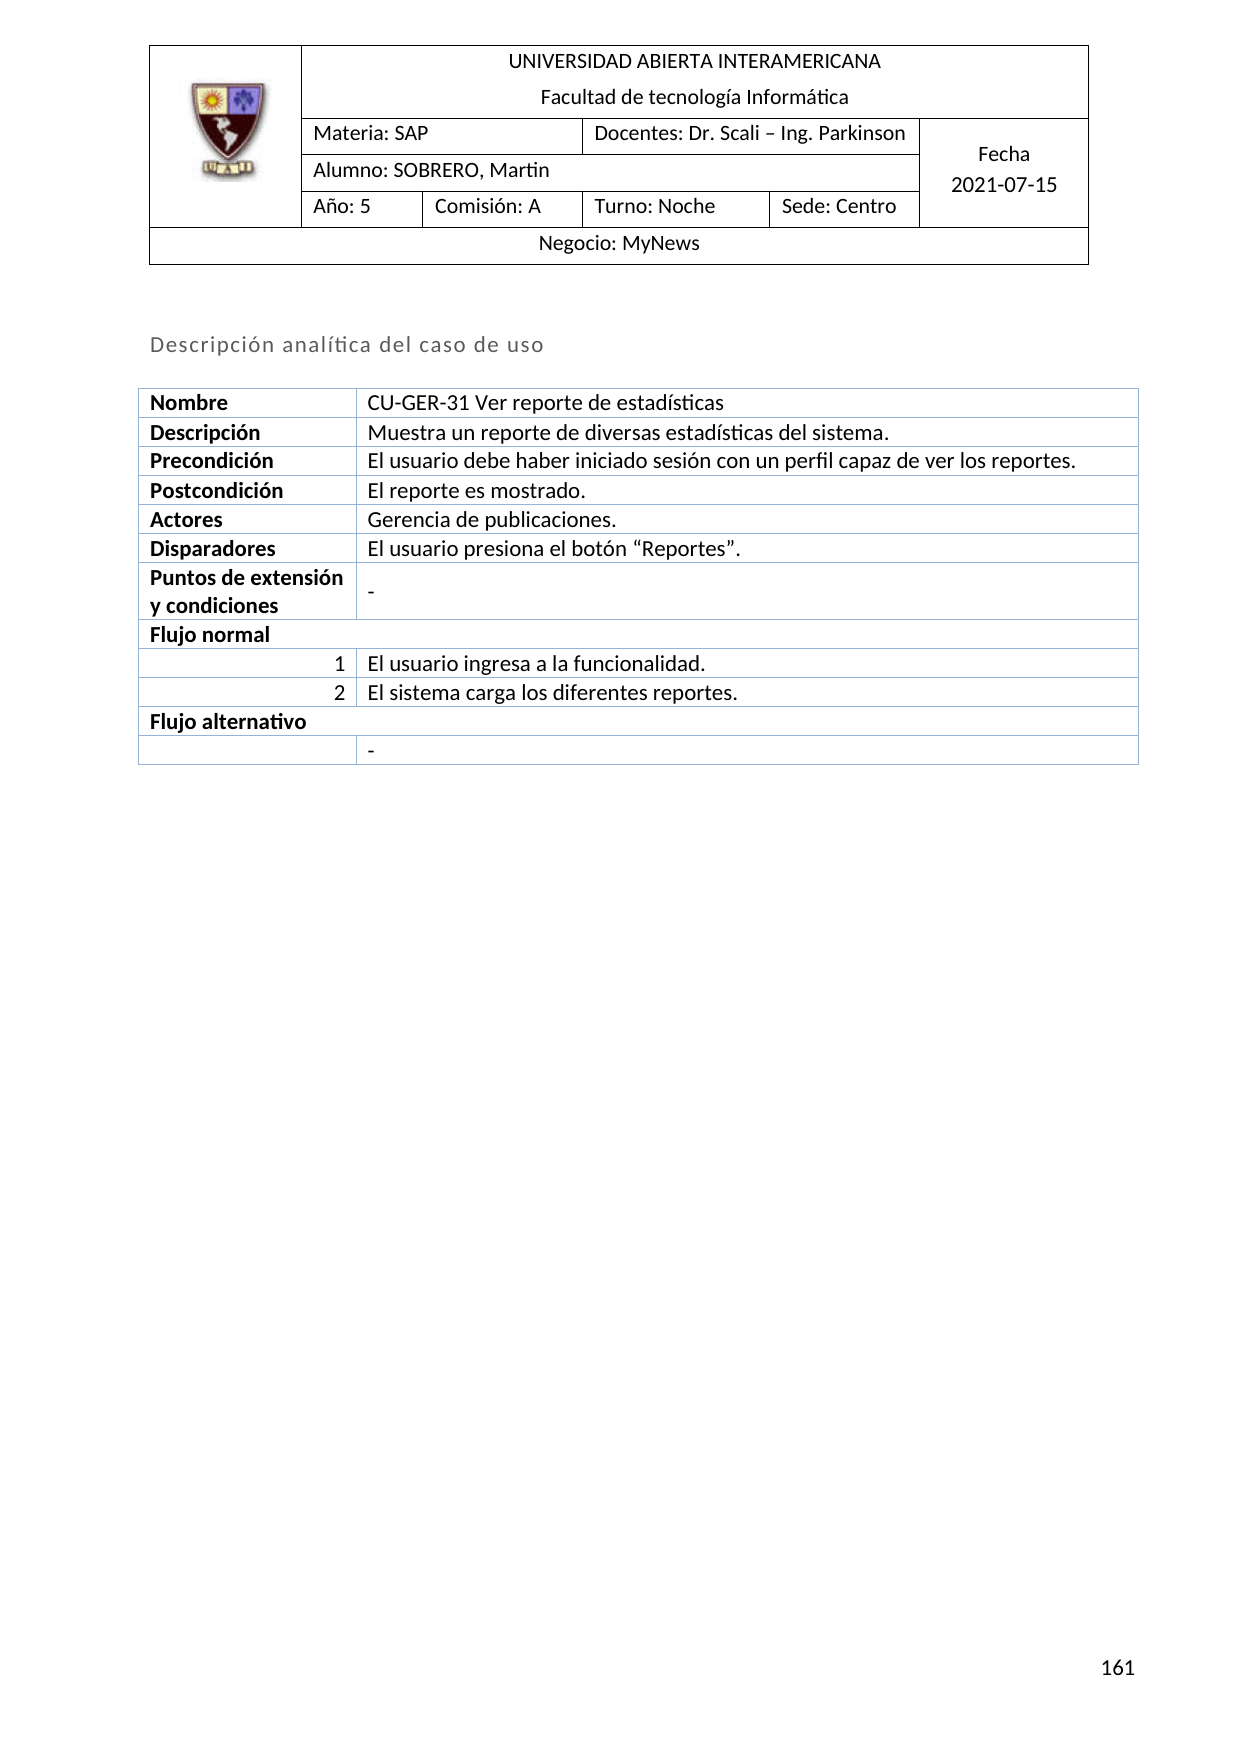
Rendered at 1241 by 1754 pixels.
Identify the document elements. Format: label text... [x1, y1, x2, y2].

table_cell Descripción [139, 418, 356, 446]
table_cell El usuario presiona el botón “Reportes”. [357, 534, 1138, 562]
table_cell Actores [139, 505, 356, 533]
table_cell 2 [139, 678, 356, 706]
table_cell Puntos de extensión y condiciones [139, 563, 356, 619]
table_cell [139, 736, 356, 764]
table_cell Flujo normal [139, 620, 1138, 648]
table_cell 1 [139, 649, 356, 677]
table_cell Disparadores [139, 534, 356, 562]
subtitle Descripción analítica del caso de uso [150, 330, 1135, 358]
table_header CU-GER-31 Ver reporte de estadísticas [357, 389, 1138, 417]
table_header Nombre [139, 389, 356, 417]
picture [177, 74, 278, 187]
table_cell El sistema carga los diferentes reportes. [357, 678, 1138, 706]
table_cell - [357, 563, 1138, 619]
table_cell - [357, 736, 1138, 764]
table_cell El reporte es mostrado. [357, 476, 1138, 504]
table_cell Muestra un reporte de diversas estadísticas del sistema. [357, 418, 1138, 446]
table_cell Postcondición [139, 476, 356, 504]
table_cell El usuario ingresa a la funcionalidad. [357, 649, 1138, 677]
table_cell Flujo alternativo [139, 707, 1138, 735]
table_cell El usuario debe haber iniciado sesión con un perfil capaz de ver los reportes. [357, 447, 1138, 475]
table_cell Precondición [139, 447, 356, 475]
table_cell Gerencia de publicaciones. [357, 505, 1138, 533]
